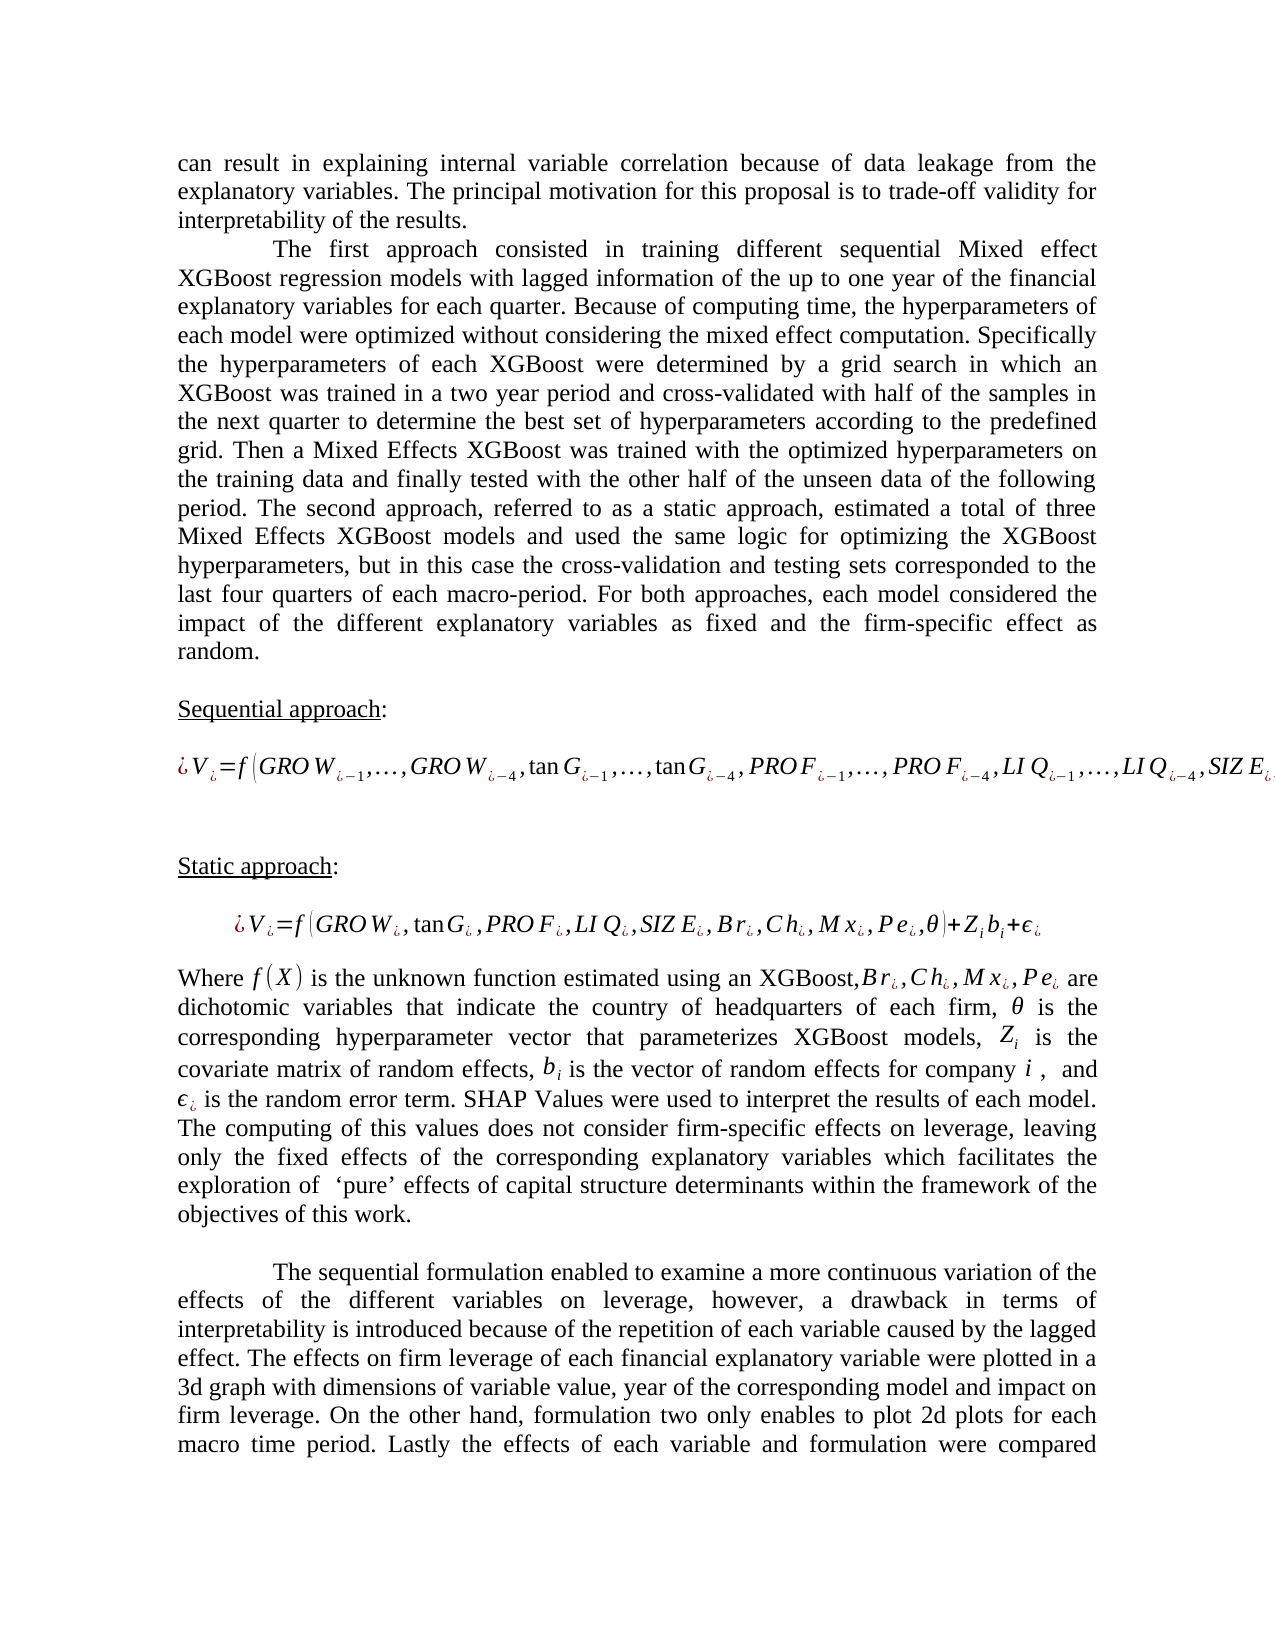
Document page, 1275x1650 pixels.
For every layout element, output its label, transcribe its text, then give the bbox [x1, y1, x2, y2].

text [177, 148, 1098, 234]
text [177, 1257, 1098, 1458]
text Static approach: [177, 851, 1098, 880]
text The first approach consisted in training different sequential Mixed effect XGBoost regression models with lagged information of the up to one year of the financial explanatory variables for each quarter. Because of computing time, the hyperparameters of each model were optimized without considering the mixed effect computation. Specifically the hyperparameters of each XGBoost were determined by a grid search in which an XGBoost was trained in a two year period and cross-validated with half of the samples in the next quarter to determine the best set of hyperparameters according to the predefined grid. Then a Mixed Effects XGBoost was trained with the optimized hyperparameters on the training data and finally tested with the other half of the unseen data of the following period. The second approach, referred to as a static approach, estimated a total of three Mixed Effects XGBoost models and used the same logic for optimizing the XGBoost hyperparameters, but in this case the cross-validation and testing sets corresponded to the last four quarters of each macro-period. For both approaches, each model considered the impact of the different explanatory variables as fixed and the firm-specific effect as random. [177, 234, 1098, 665]
text Where is the unknown function estimated using an XGBoost, are dichotomic variables that indicate the country of headquarters of each firm, is the corresponding hyperparameter vector that parameterizes XGBoost models, is the covariate matrix of random effects, is the vector of random effects for company , and is the random error term. SHAP Values were used to interpret the results of each model. The computing of this values does not consider firm-specific effects on leverage, leaving only the fixed effects of the corresponding explanatory variables which facilitates the exploration of ‘pure’ effects of capital structure determinants within the framework of the objectives of this work. [177, 962, 1098, 1228]
text Sequential approach: [177, 694, 1098, 723]
